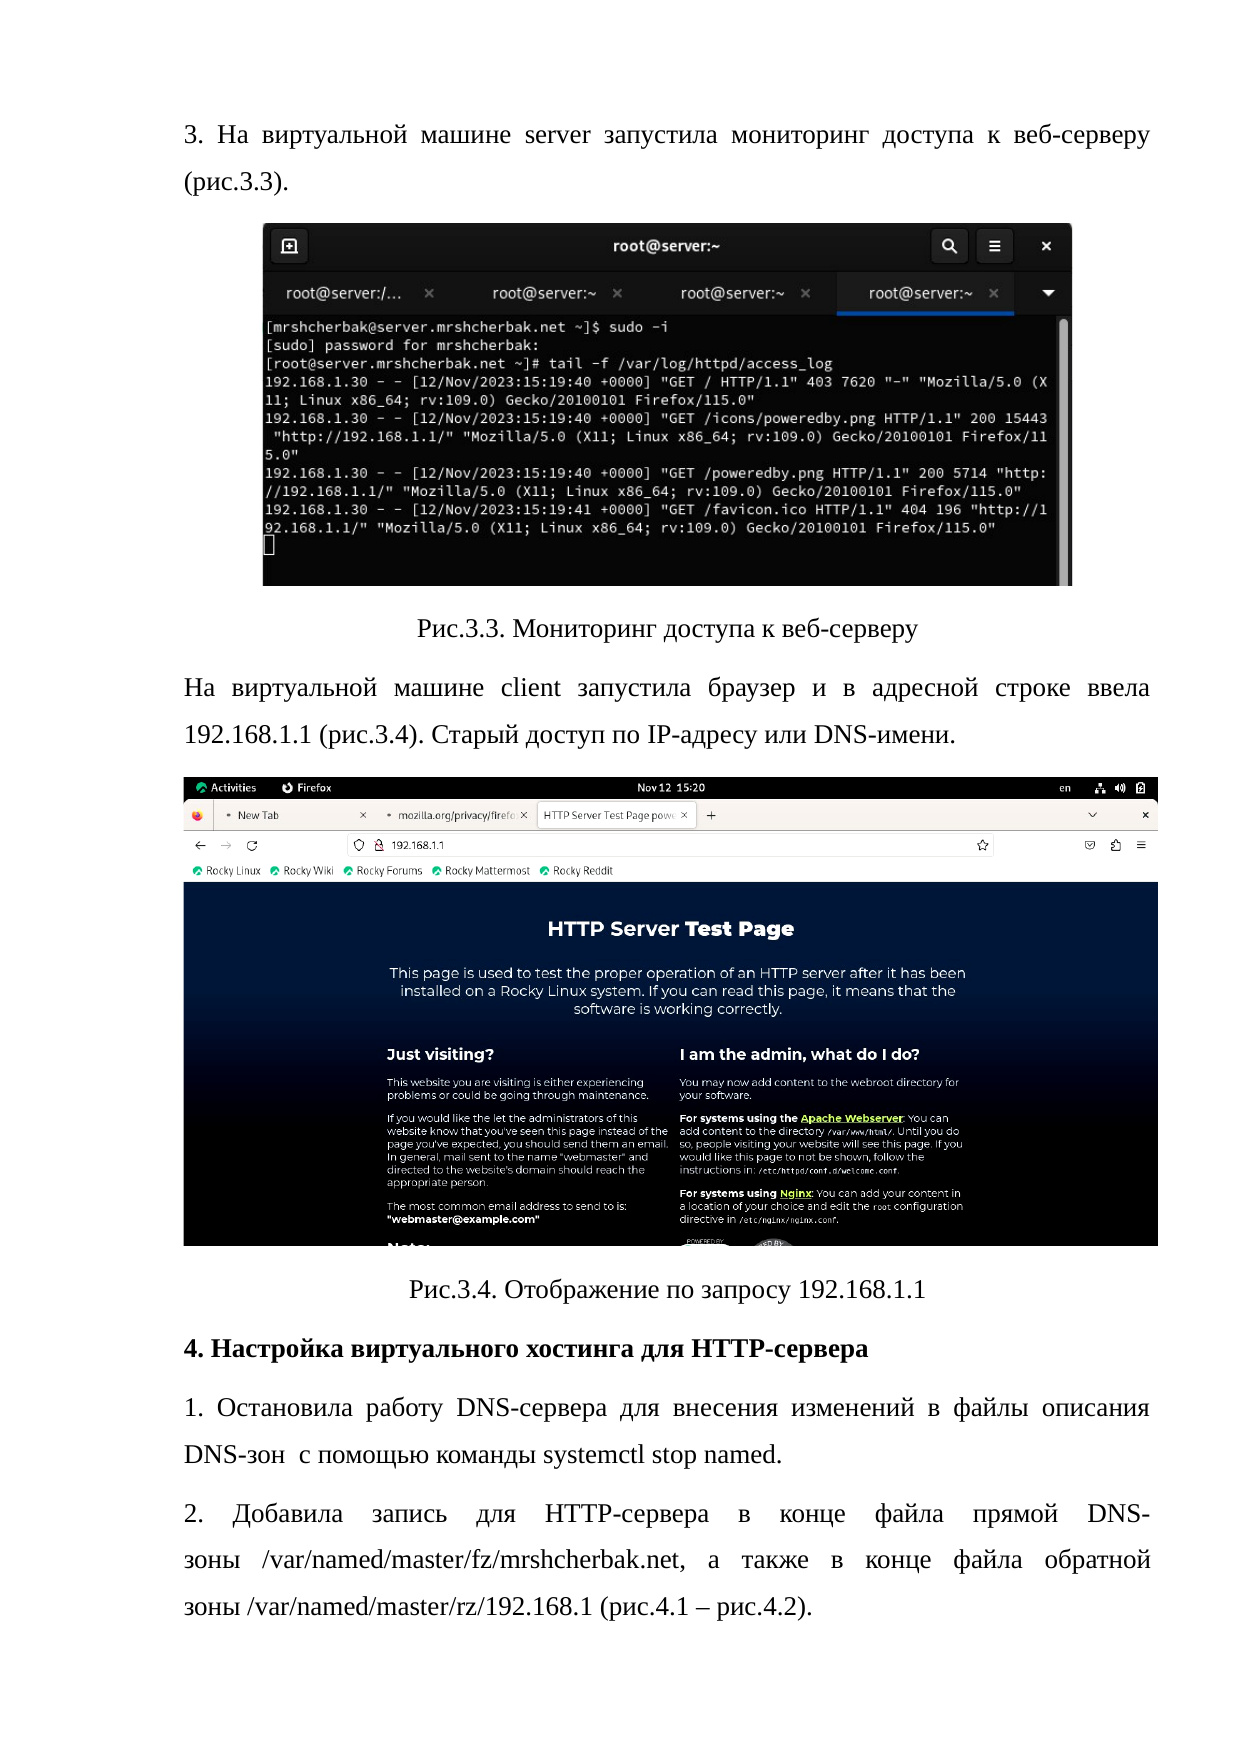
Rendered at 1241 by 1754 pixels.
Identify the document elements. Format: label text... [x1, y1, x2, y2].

text 2. Добавила запись для HTTP-сервера в конце файла прямой DNS-зоны /var/named/master/fz/mrshcherbak.net, а также в конце файла обратной зоны /var/named/master/rz/192.168.1 (рис.4.1 – рис.4.2). [183, 1497, 1152, 1621]
picture [262, 223, 1073, 586]
text 4. Настройка виртуального хостинга для HTTP-сервера [183, 1332, 1152, 1363]
text На виртуальной машине client запустила браузер и в адресной строке ввела 192.168.1.1 (рис.3.4). Старый доступ по IP-адресу или DNS-имени. [183, 671, 1152, 749]
text 1. Остановила работу DNS-сервера для внесения изменений в файлы описания DNS-зон с помощью команды systemctl stop named. [183, 1391, 1152, 1469]
text Рис.3.4. Отображение по запросу 192.168.1.1 [183, 1273, 1152, 1304]
picture [183, 777, 1158, 1246]
text Рис.3.3. Мониторинг доступа к веб-серверу [183, 612, 1152, 643]
text 3. На виртуальной машине server запустила мониторинг доступа к веб-серверу (рис.3.3). [183, 118, 1152, 196]
